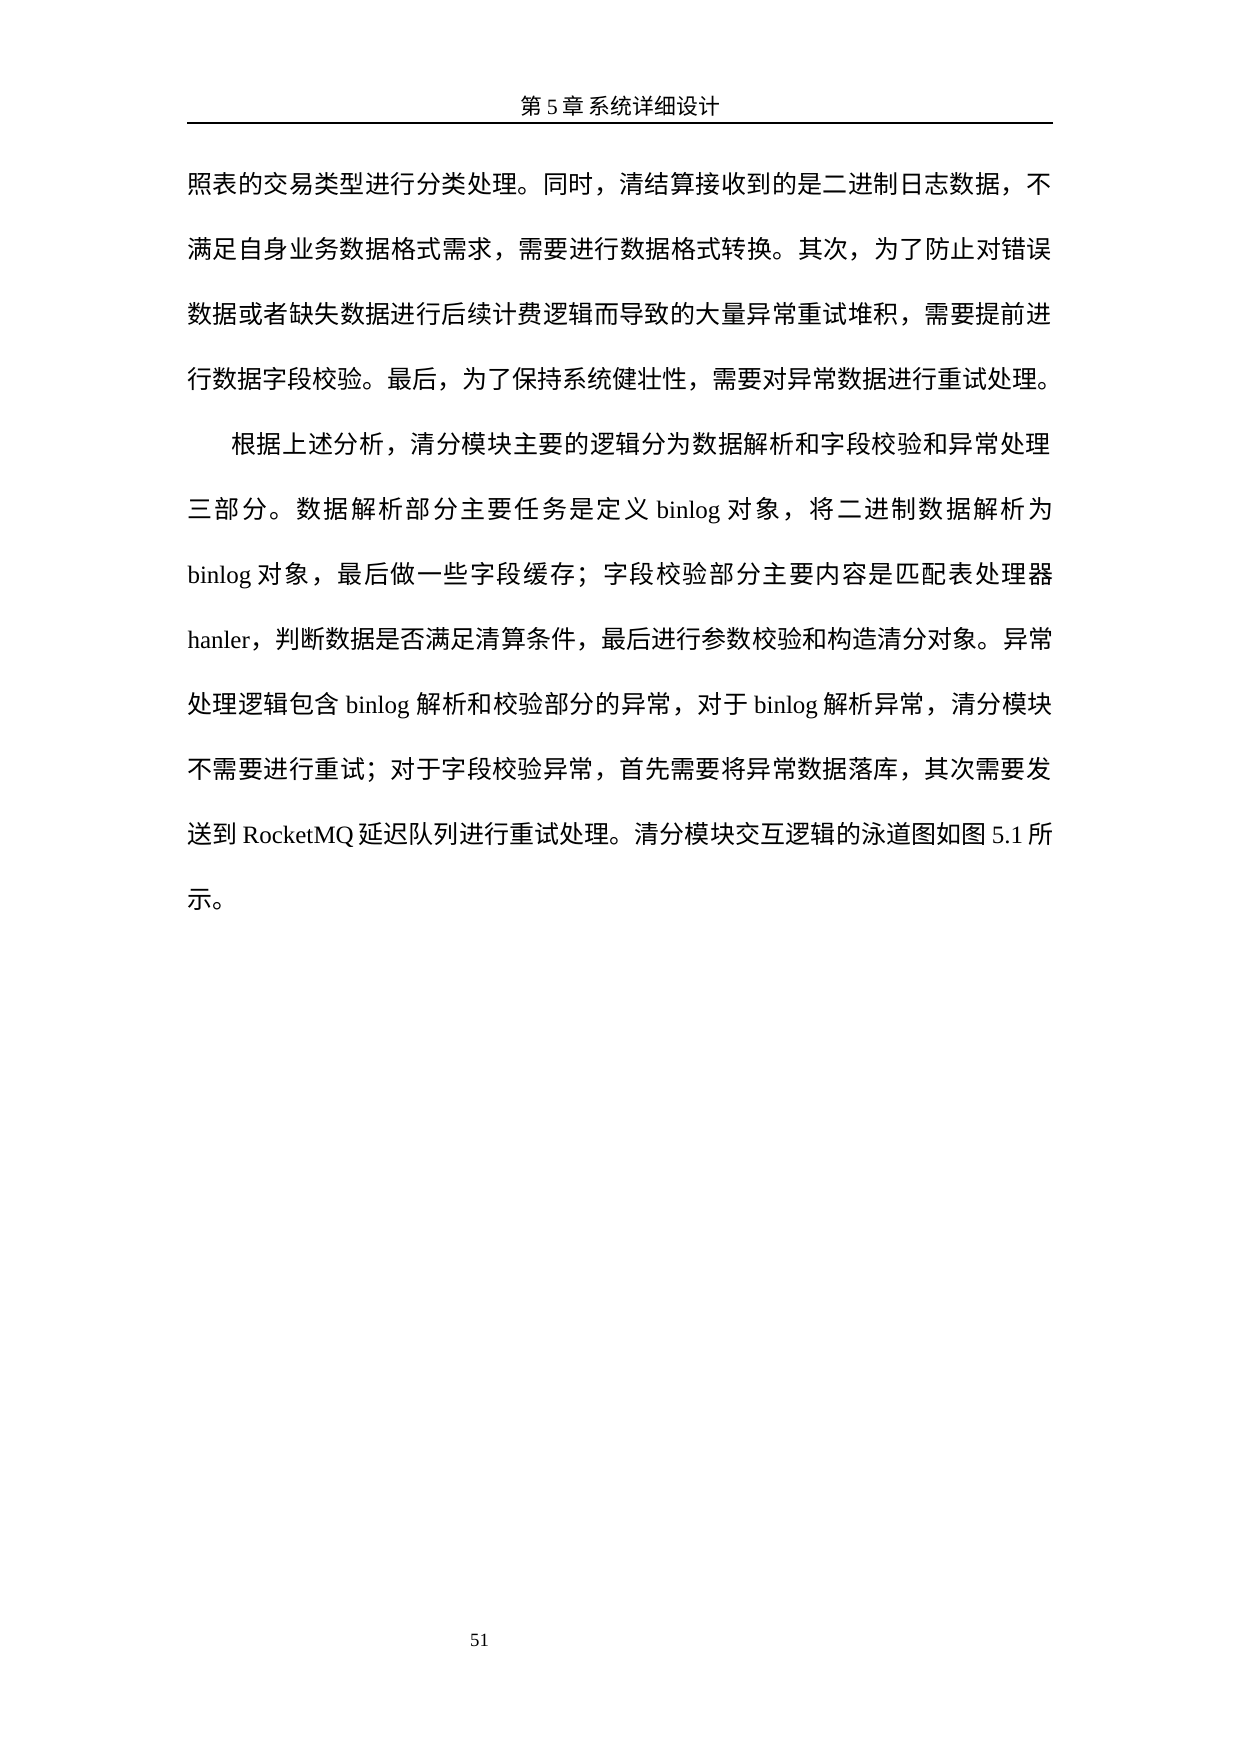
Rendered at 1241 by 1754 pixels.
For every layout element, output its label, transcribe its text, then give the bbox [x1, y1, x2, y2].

text 根据上述分析，清分模块主要的逻辑分为数据解析和字段校验和异常处理三部分。数据解析部分主要任务是定义binlog对象，将二进制数据解析为binlog对象，最后做一些字段缓存；字段校验部分主要内容是匹配表处理器hanler，判断数据是否满足清算条件，最后进行参数校验和构造清分对象。异常处理逻辑包含binlog 解析和校验部分的异常，对于binlog解析异常，清分模块不需要进行重试；对于字段校验异常，首先需要将异常数据落库，其次需要发送到RocketMQ延迟队列进行重试处理。清分模块交互逻辑的泳道图如图5.1所示。 [187, 410, 1053, 930]
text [187, 150, 1053, 410]
